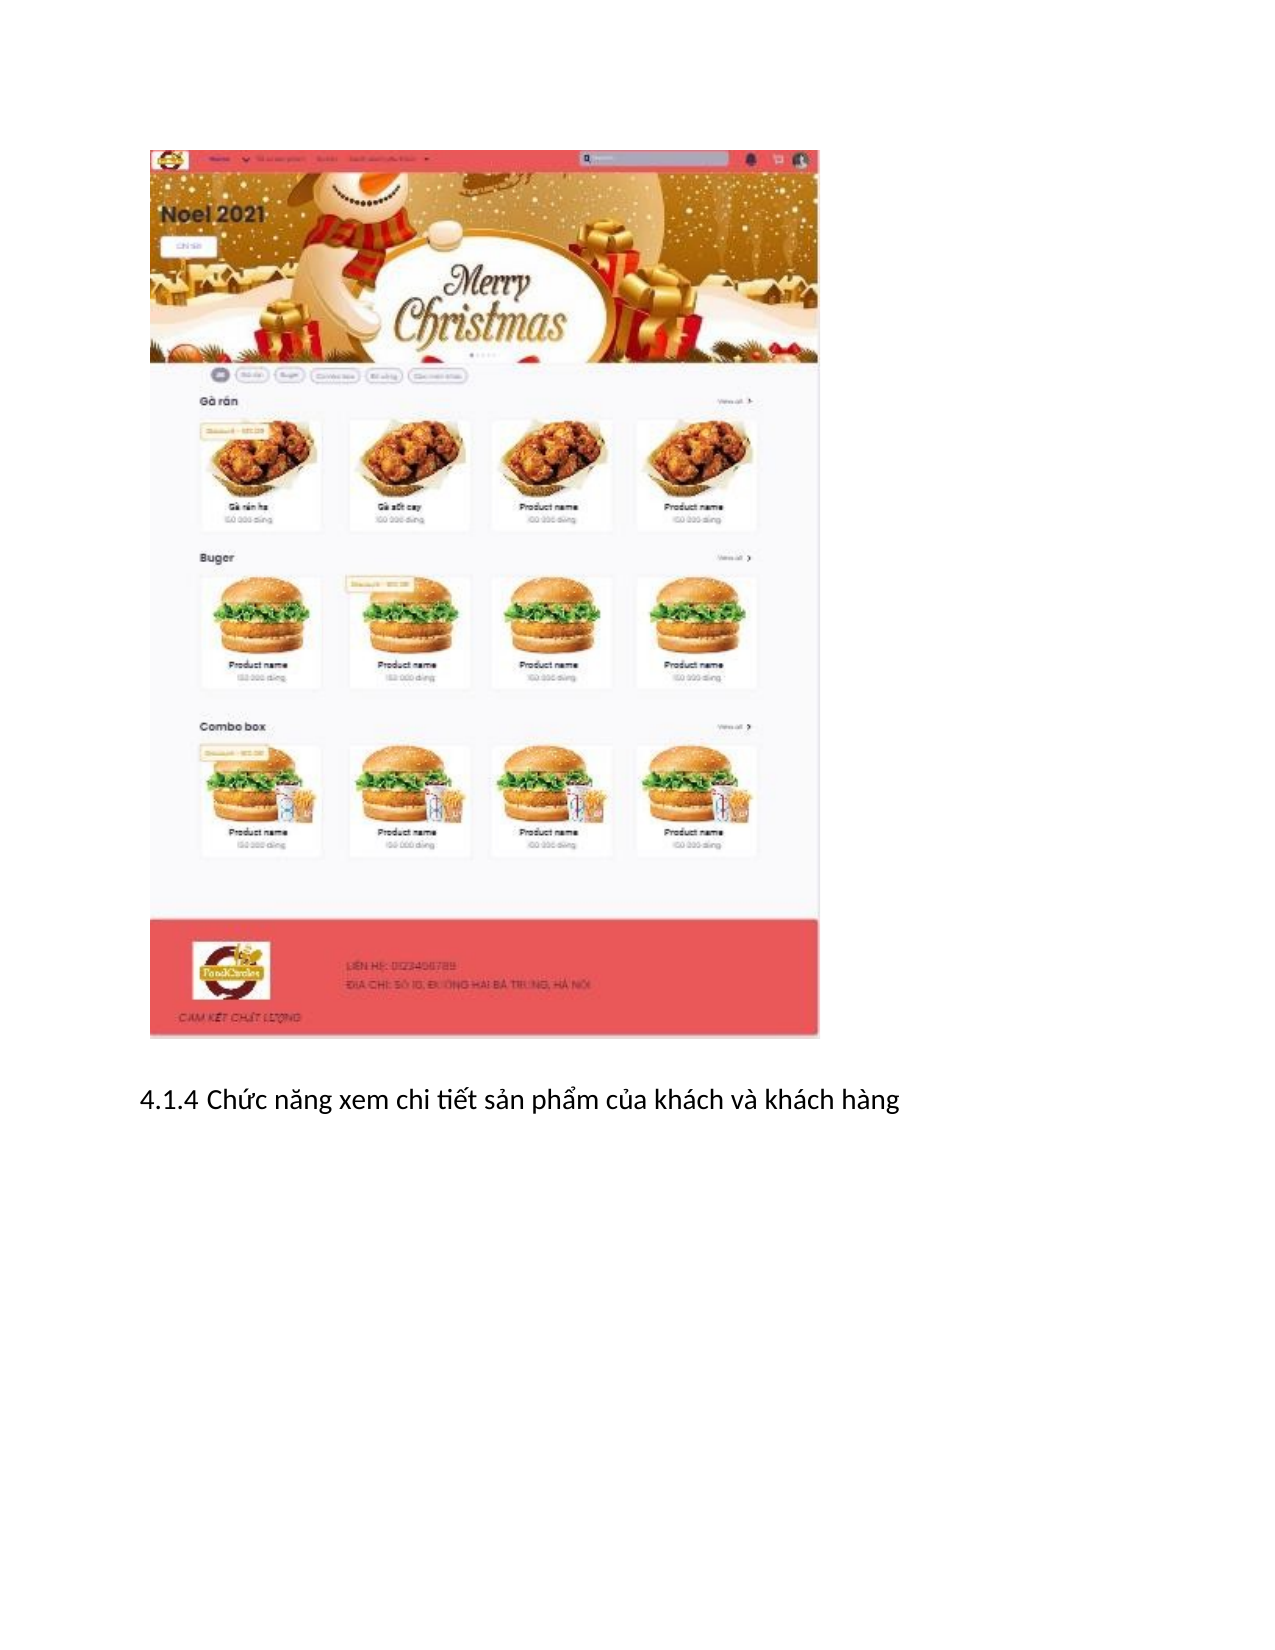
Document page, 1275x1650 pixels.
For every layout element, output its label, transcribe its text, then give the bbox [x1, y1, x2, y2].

picture [150, 150, 821, 1039]
list Chức năng xem chi tiết sản phẩm của khách và khách hàng [139, 1081, 1231, 1117]
